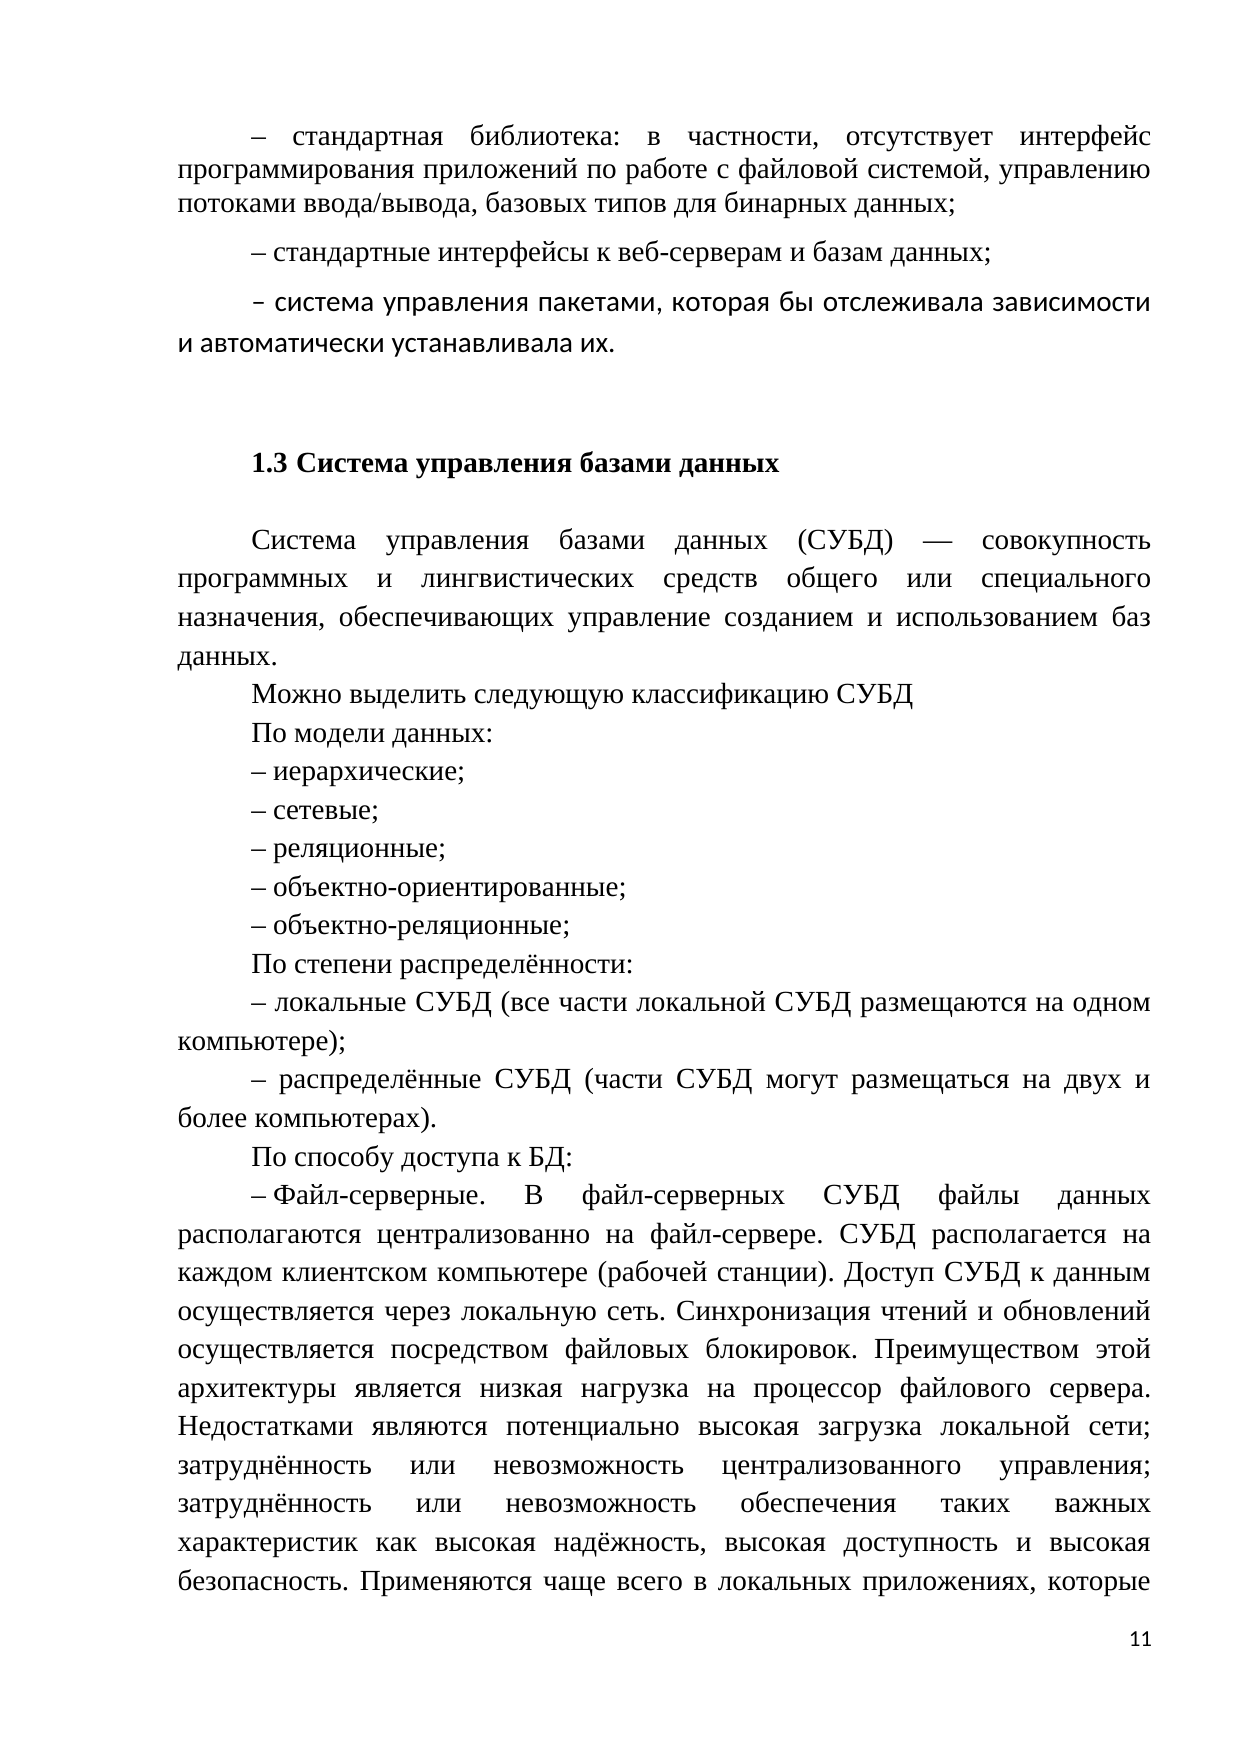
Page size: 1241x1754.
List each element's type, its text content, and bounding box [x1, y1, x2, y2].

text По модели данных: [177, 715, 1152, 748]
text – иерархические; [177, 753, 1152, 787]
text – распределённые СУБД (части СУБД могут размещаться на двух и более компьютерах). [177, 1062, 1152, 1134]
text – стандартные интерфейсы к веб-серверам и базам данных; [177, 234, 1152, 268]
text Система управления базами данных [251, 445, 1152, 478]
text – система управления пакетами, которая бы отслеживала зависимости и автоматически устанавливала их. [177, 283, 1152, 360]
text – объектно-реляционные; [177, 907, 1152, 941]
text Можно выделить следующую классификацию СУБД [177, 676, 1152, 710]
text – сетевые; [177, 792, 1152, 825]
text По способу доступа к БД: [177, 1139, 1152, 1172]
text – реляционные; [177, 830, 1152, 864]
text – локальные СУБД (все части локальной СУБД размещаются на одном компьютере); [177, 984, 1152, 1057]
text По степени распределённости: [177, 946, 1152, 979]
text Система управления базами данных (СУБД) — совокупность программных и лингвистических средств общего или специального назначения, обеспечивающих управление созданием и использованием баз данных. [177, 522, 1152, 671]
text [177, 1177, 1152, 1596]
text – стандартная библиотека: в частности, отсутствует интерфейс программирования приложений по работе с файловой системой, управлению потоками ввода/вывода, базовых типов для бинарных данных; [177, 118, 1152, 219]
text – объектно-ориентированные; [177, 869, 1152, 902]
